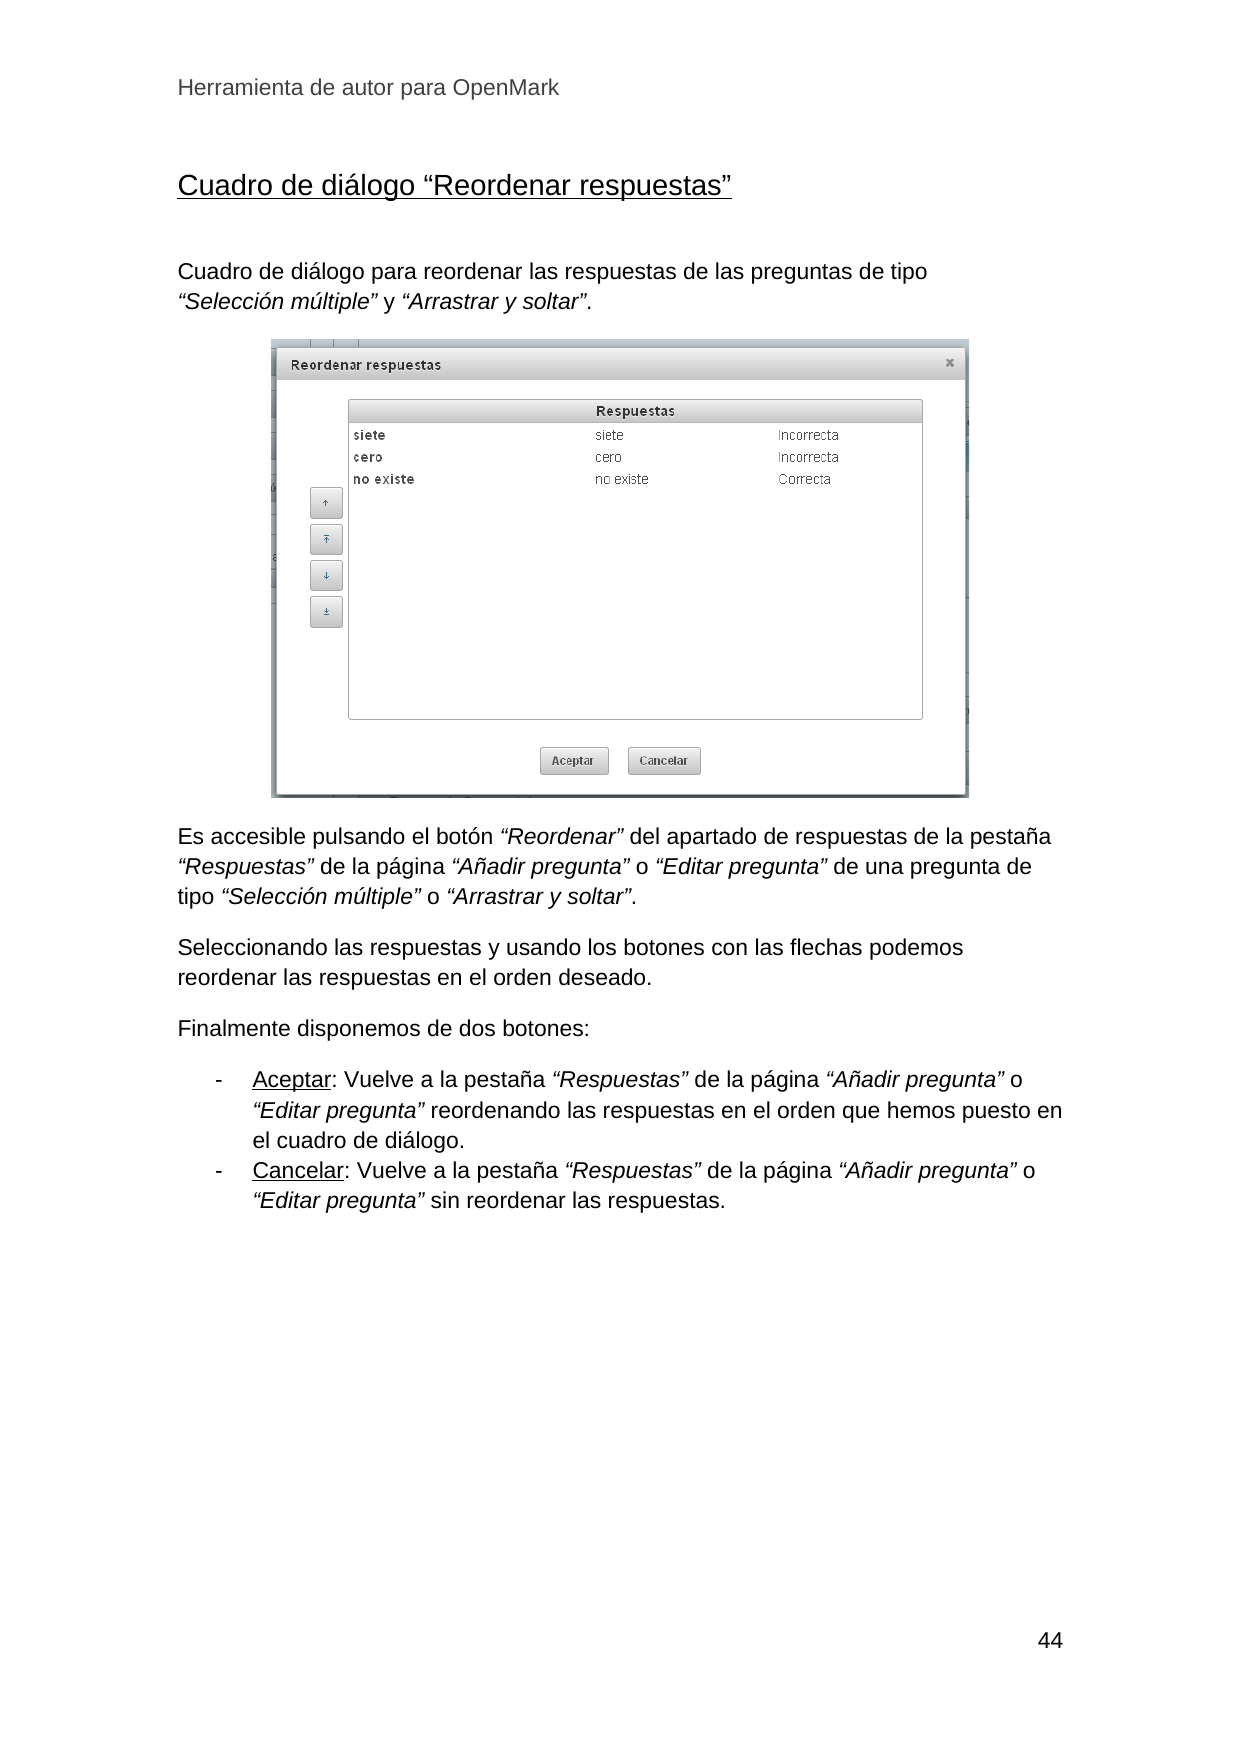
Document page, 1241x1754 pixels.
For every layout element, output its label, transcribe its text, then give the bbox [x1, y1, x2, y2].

list Aceptar: Vuelve a la pestaña “Respuestas” de la página “Añadir pregunta” o “Editar pregunta” reordenando las respuestas en el orden que hemos puesto en el cuadro de diálogo. [215, 1066, 1063, 1153]
list Cancelar: Vuelve a la pestaña “Respuestas” de la página “Añadir pregunta” o “Editar pregunta” sin reordenar las respuestas. [215, 1157, 1063, 1214]
text Seleccionando las respuestas y usando los botones con las flechas podemos reordenar las respuestas en el orden deseado. [177, 934, 1063, 991]
subtitle Cuadro de diálogo “Reordenar respuestas” [177, 168, 1063, 202]
text Finalmente disponemos de dos botones: [177, 1015, 1063, 1042]
picture [271, 339, 970, 798]
text Cuadro de diálogo para reordenar las respuestas de las preguntas de tipo “Selección múltiple” y “Arrastrar y soltar”. [177, 258, 1063, 314]
text Es accesible pulsando el botón “Reordenar” del apartado de respuestas de la pestaña “Respuestas” de la página “Añadir pregunta” o “Editar pregunta” de una pregunta de tipo “Selección múltiple” o “Arrastrar y soltar”. [177, 823, 1063, 909]
